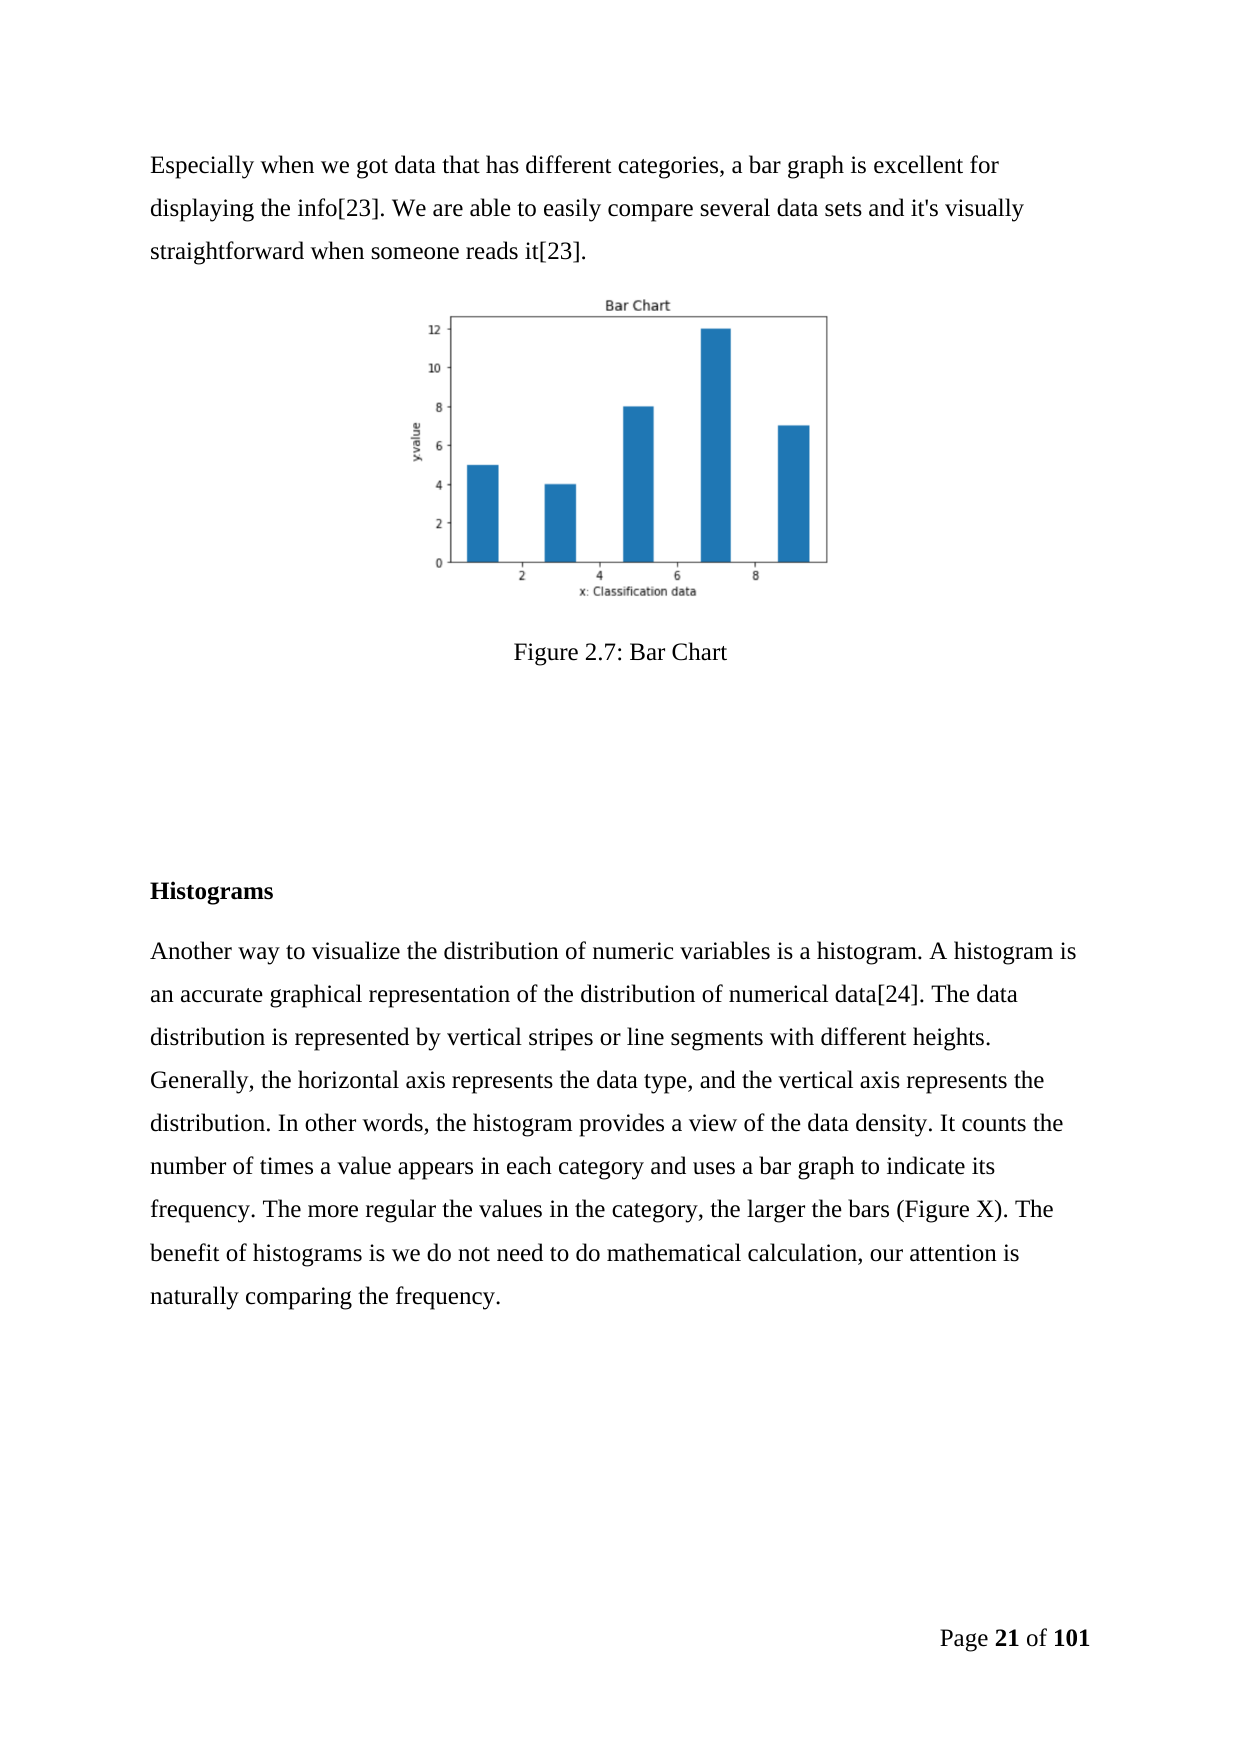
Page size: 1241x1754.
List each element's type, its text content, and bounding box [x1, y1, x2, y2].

text Another way to visualize the distribution of numeric variables is a histogram. A histogram is an accurate graphical representation of the distribution of numerical data[24]. The data distribution is represented by vertical stripes or line segments with different heights. Generally, the horizontal axis represents the data type, and the vertical axis represents the distribution. In other words, the histogram provides a view of the data density. It counts the number of times a value appears in each category and uses a bar graph to indicate its frequency. The more regular the values ​​in the category, the larger the bars (Figure X). The benefit of histograms is we do not need to do mathematical calculation, our attention is naturally comparing the frequency. [150, 936, 1090, 1309]
text Histograms [150, 876, 1090, 905]
text Figure 2.7: Bar Chart [150, 637, 1090, 666]
picture [396, 296, 844, 606]
text Especially when we got data that has different categories, a bar graph is excellent for displaying the info[23]. We are able to easily compare several data sets and it's visually straightforward when someone reads it[23]. [150, 150, 1090, 265]
